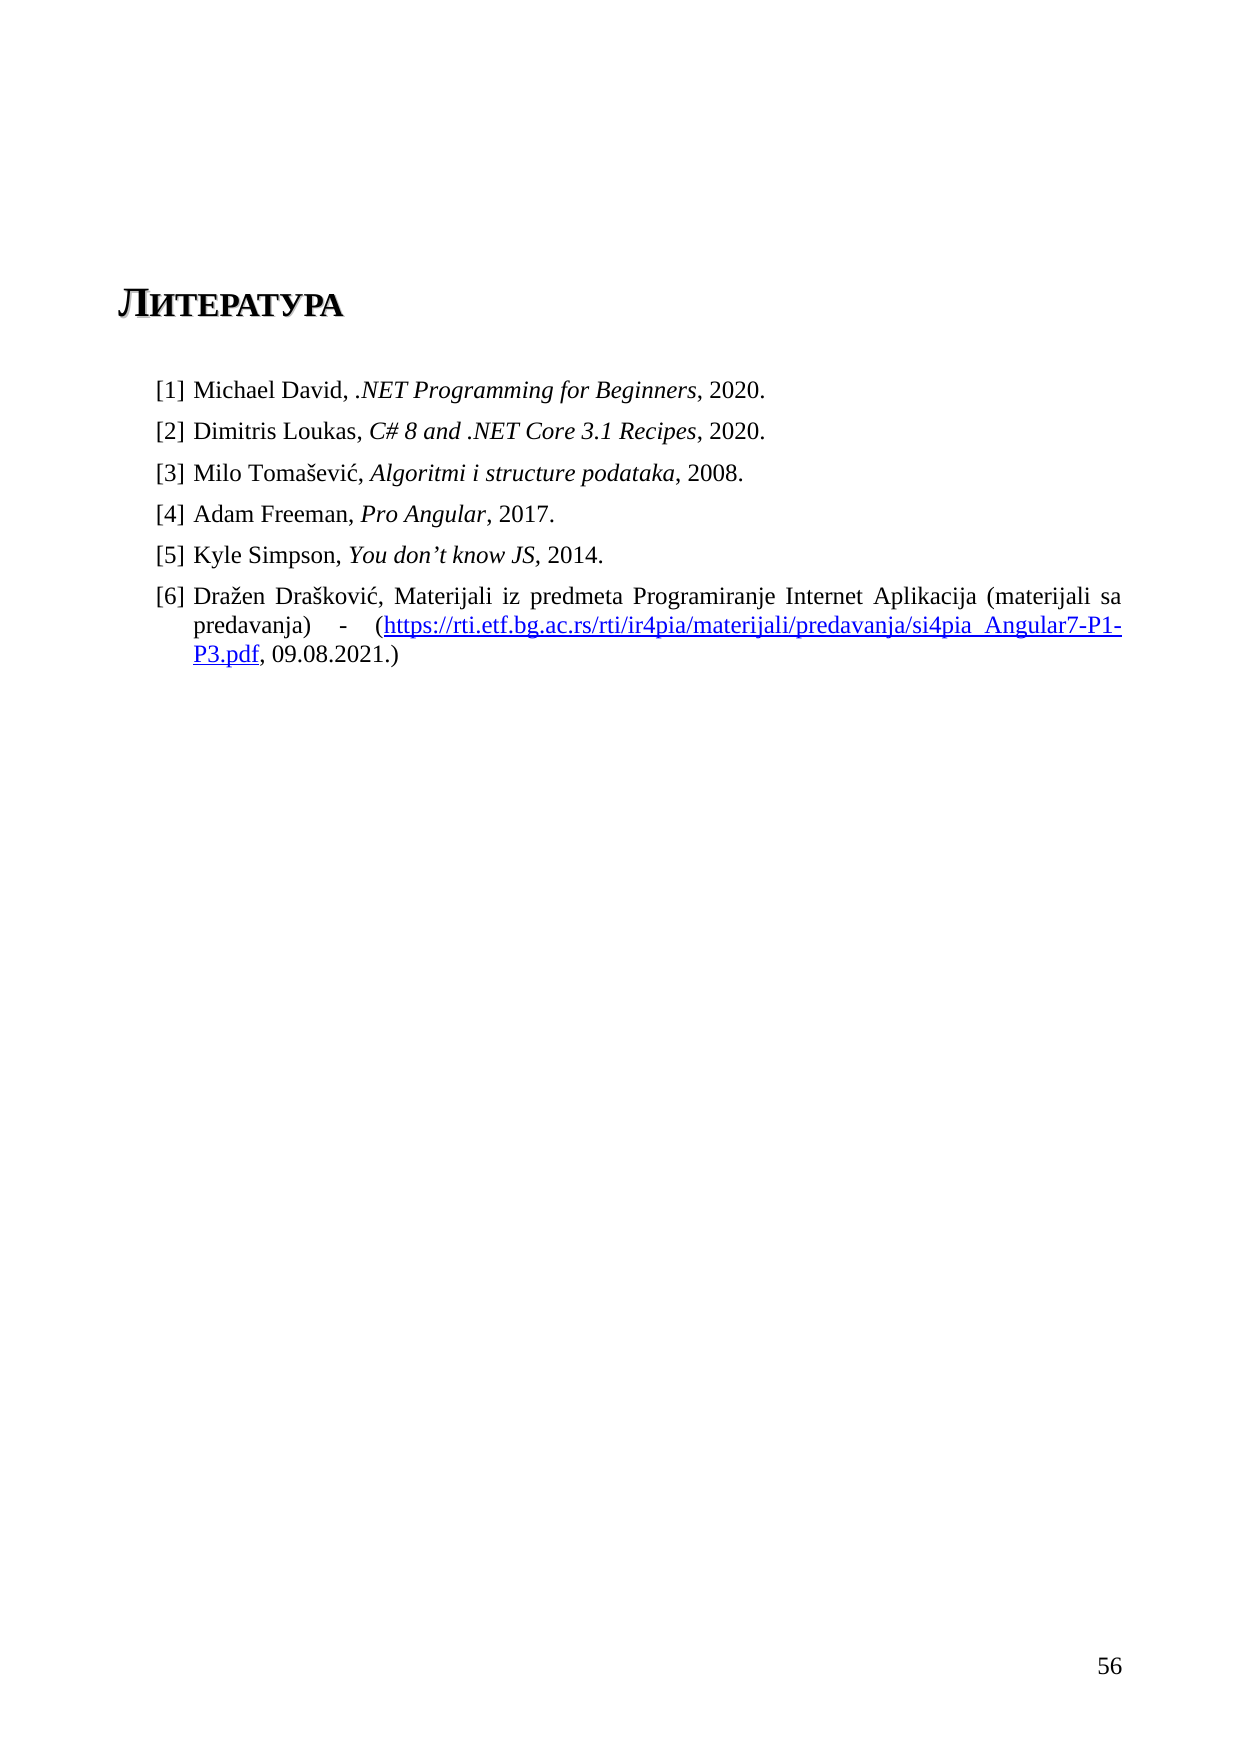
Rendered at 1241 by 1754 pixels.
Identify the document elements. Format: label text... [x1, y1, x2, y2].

text Michael David, .NET Programming for Beginners, 2020. [156, 375, 1122, 404]
text Литература [118, 277, 1122, 325]
text Dimitris Loukas, C# 8 and .NET Core 3.1 Recipes, 2020. [156, 416, 1122, 445]
text Dražen Drašković, Materijali iz predmeta Programiranje Internet Aplikacija (materijali sa predavanja) - (https://rti.etf.bg.ac.rs/rti/ir4pia/materijali/predavanja/si4pia_Angular7-P1-P3.pdf, 09.08.2021.) [156, 581, 1122, 668]
text Kyle Simpson, You don’t know JS, 2014. [156, 540, 1122, 569]
text Milo Tomašević, Algoritmi i structure podataka, 2008. [156, 458, 1122, 486]
text Adam Freeman, Pro Angular, 2017. [156, 499, 1122, 528]
